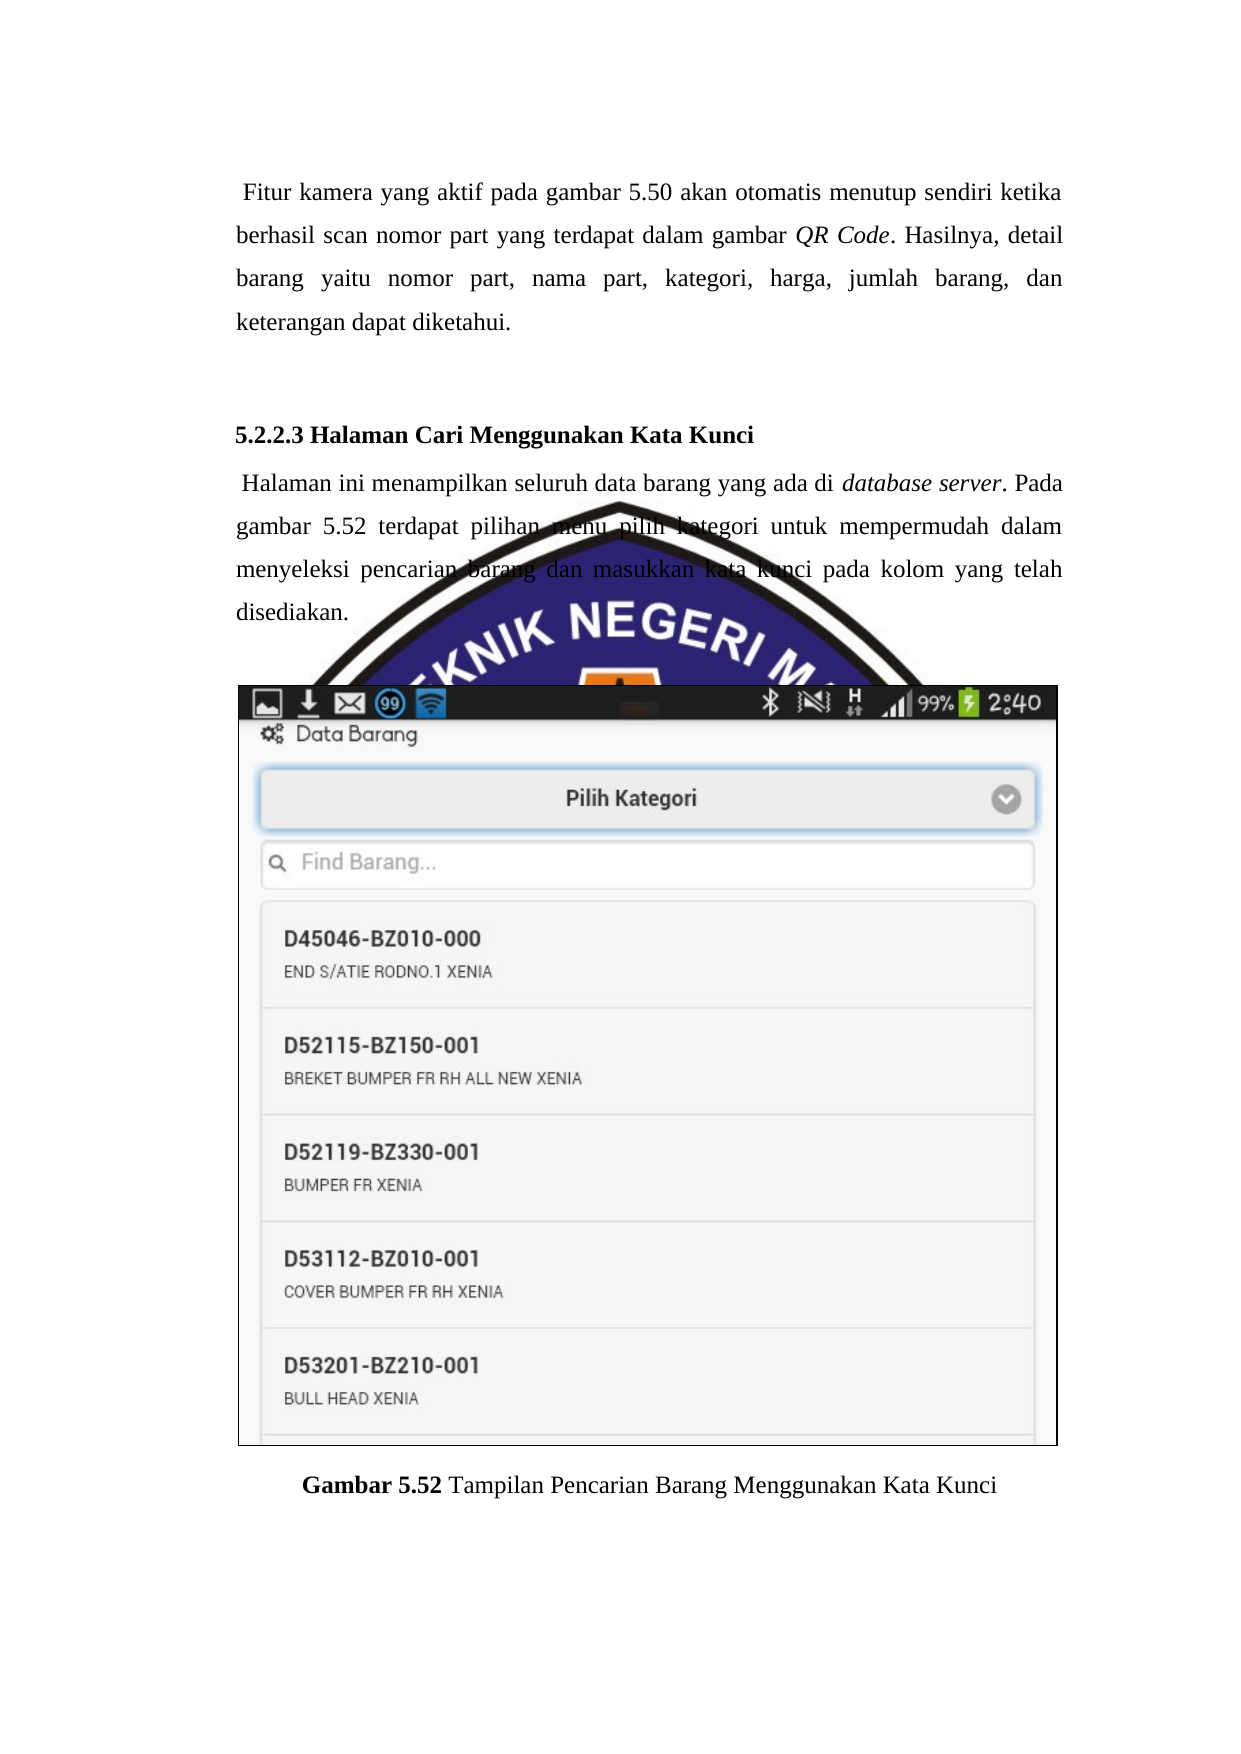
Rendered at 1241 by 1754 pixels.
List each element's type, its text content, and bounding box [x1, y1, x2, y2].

text Gambar 5.52 Tampilan Pencarian Barang Menggunakan Kata Kunci [251, 1470, 1048, 1499]
text Halaman ini menampilkan seluruh data barang yang ada di database server. Pada gambar 5.52 terdapat pilihan menu pilih kategori untuk mempermudah dalam menyeleksi pencarian barang dan masukkan kata kunci pada kolom yang telah disediakan. [235, 468, 1063, 626]
picture [247, 626, 993, 685]
subtitle 5.2.2.3 Halaman Cari Menggunakan Kata Kunci [235, 420, 1126, 449]
text Fitur kamera yang aktif pada gambar 5.50 akan otomatis menutup sendiri ketika berhasil scan nomor part yang terdapat dalam gambar QR Code. Hasilnya, detail barang yaitu nomor part, nama part, kategori, harga, jumlah barang, dan keterangan dapat diketahui. [235, 177, 1063, 335]
picture [239, 686, 1056, 1445]
